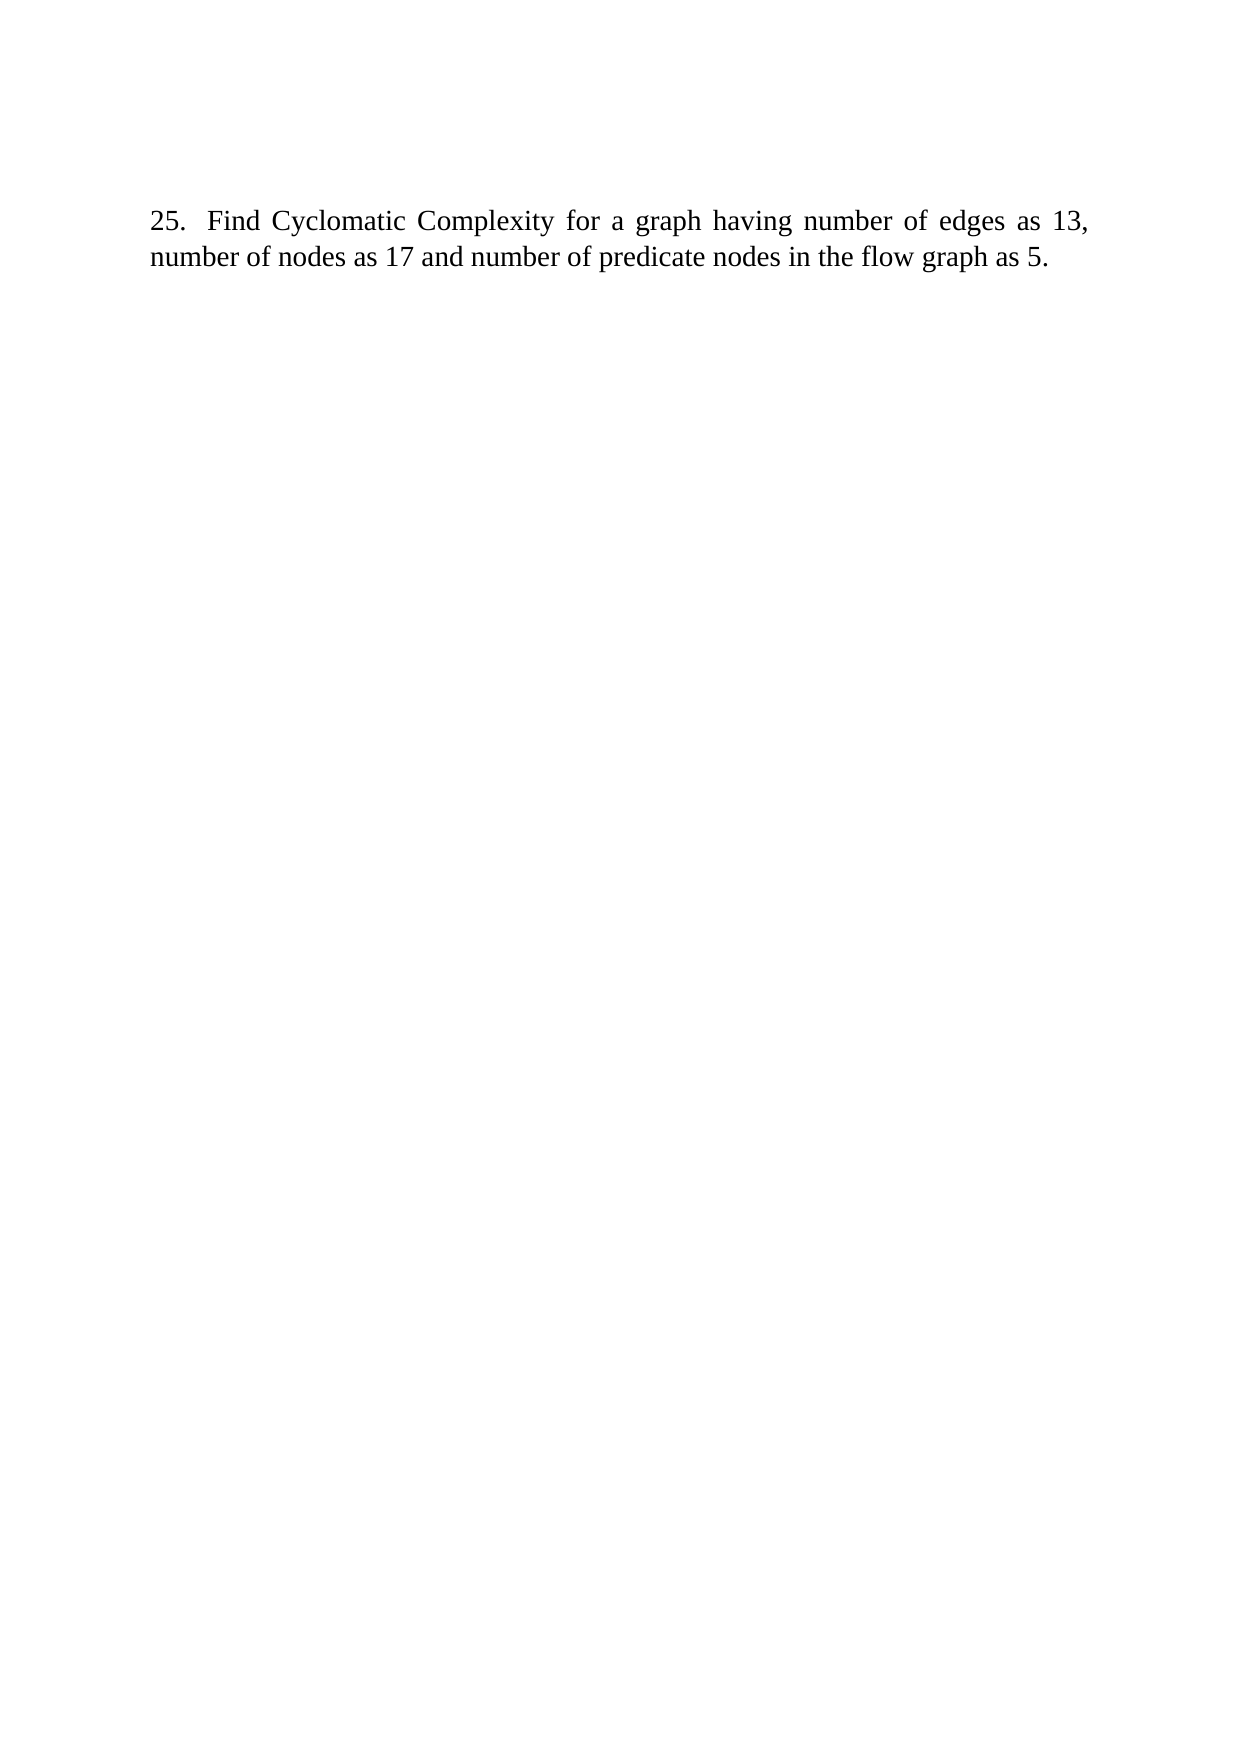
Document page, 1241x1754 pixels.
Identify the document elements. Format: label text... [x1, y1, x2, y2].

text 25. Find Cyclomatic Complexity for a graph having number of edges as 13, number of nodes as 17 and number of predicate nodes in the flow graph as 5. [150, 203, 1090, 272]
